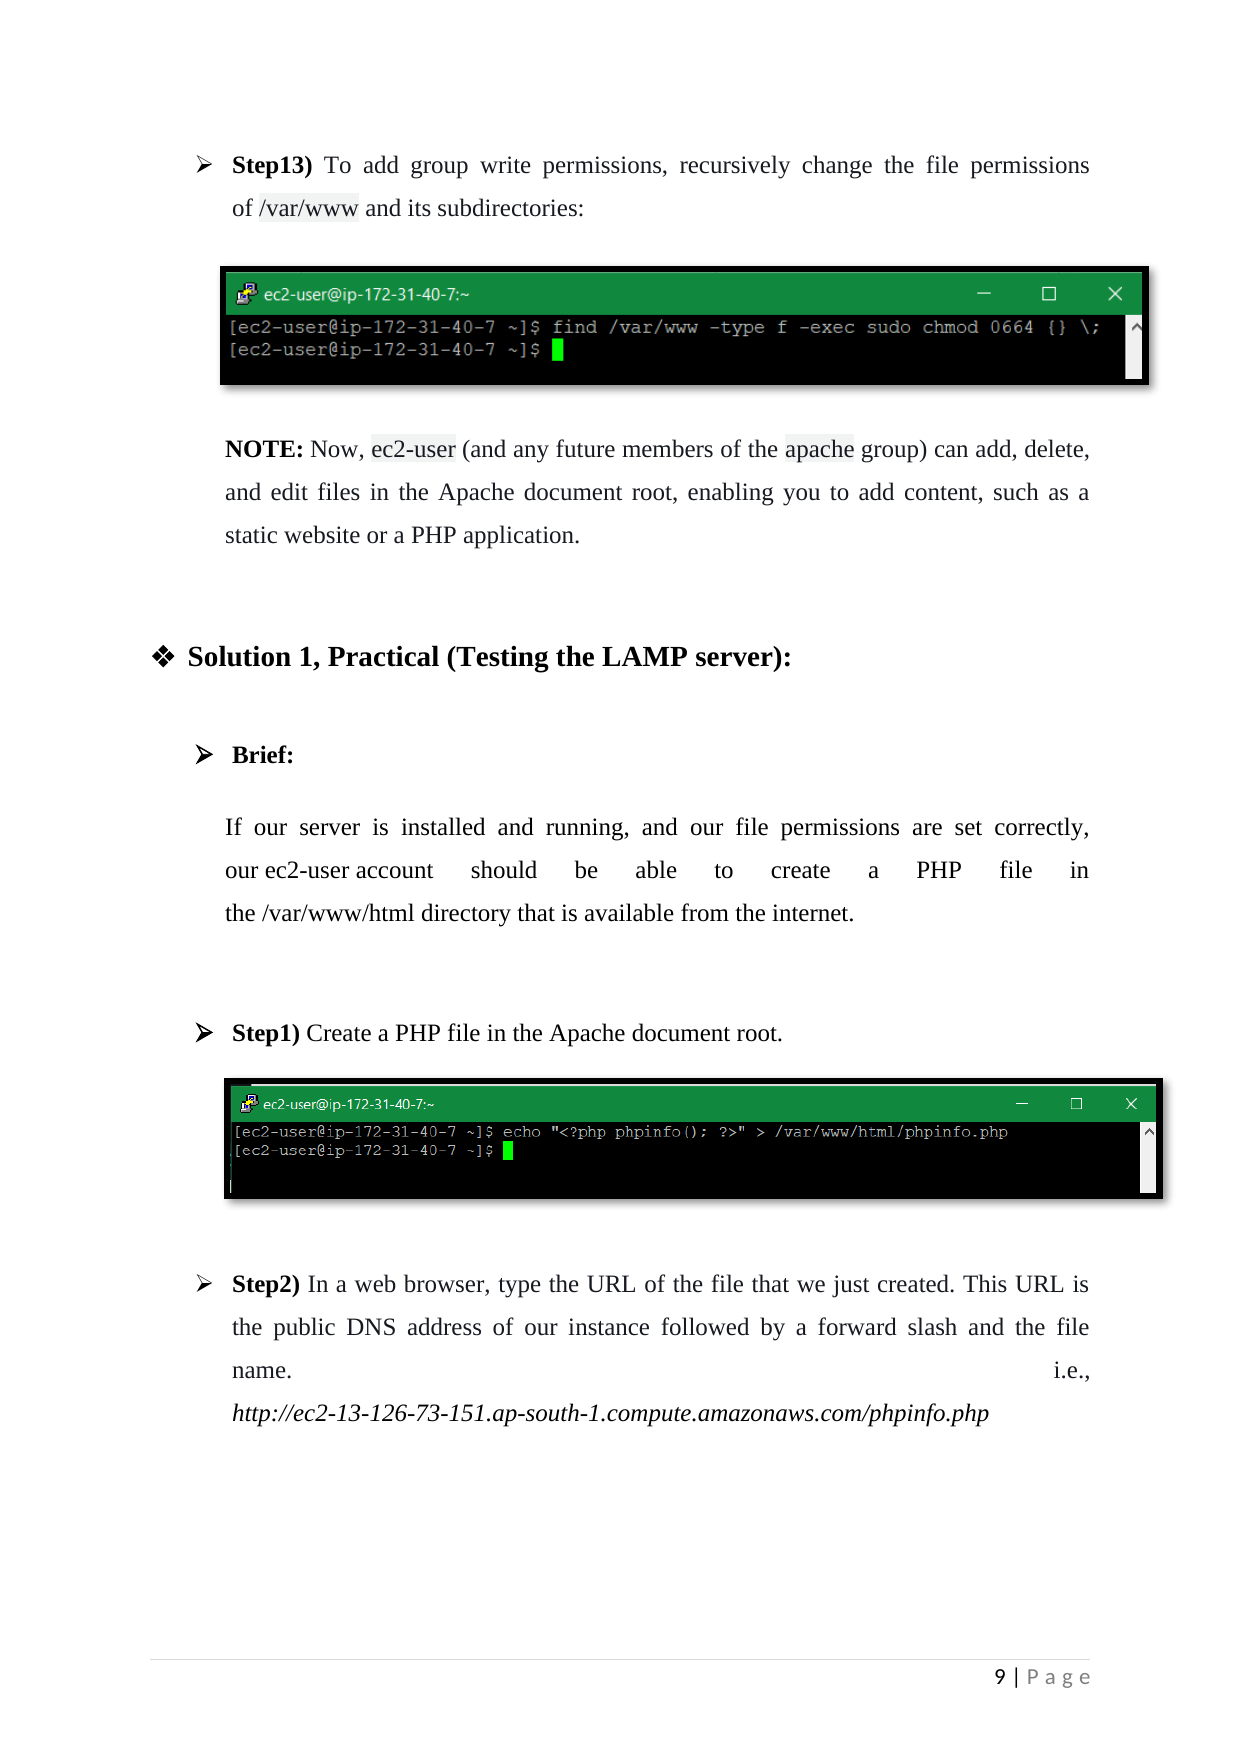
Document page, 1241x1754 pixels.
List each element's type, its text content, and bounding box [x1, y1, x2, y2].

list Brief: [194, 740, 1090, 769]
text If our server is installed and running, and our file permissions are set correctly, our ec2-user account should be able to create a PHP file in the /var/www/html directory that is available from the internet. [225, 812, 1090, 927]
list Solution 1, Practical (Testing the LAMP server): [150, 639, 1090, 673]
picture [230, 1084, 1156, 1193]
list Step13) To add group write permissions, recursively change the file permissions of /var/www and its subdirectories: [194, 150, 1090, 222]
text NOTE: Now, ec2-user (and any future members of the apache group) can add, delete, and edit files in the Apache document root, enabling you to add content, such as a static website or a PHP application. [225, 506, 1090, 549]
list Step2) In a web browser, type the URL of the file that we just created. This URL is the public DNS address of our instance followed by a forward slash and the file name. i.e., http://ec2-13-126-73-151.ap-south-1.compute.amazonaws.com/phpinfo.php [194, 1269, 1090, 1427]
text NOTE: Now, ec2-user (and any future members of the apache group) can add, delete, and edit files in the Apache document root, enabling you to add content, such as a static website or a PHP application. [225, 434, 1090, 477]
picture [226, 272, 1142, 379]
list Step1) Create a PHP file in the Apache document root. [194, 1018, 1090, 1047]
